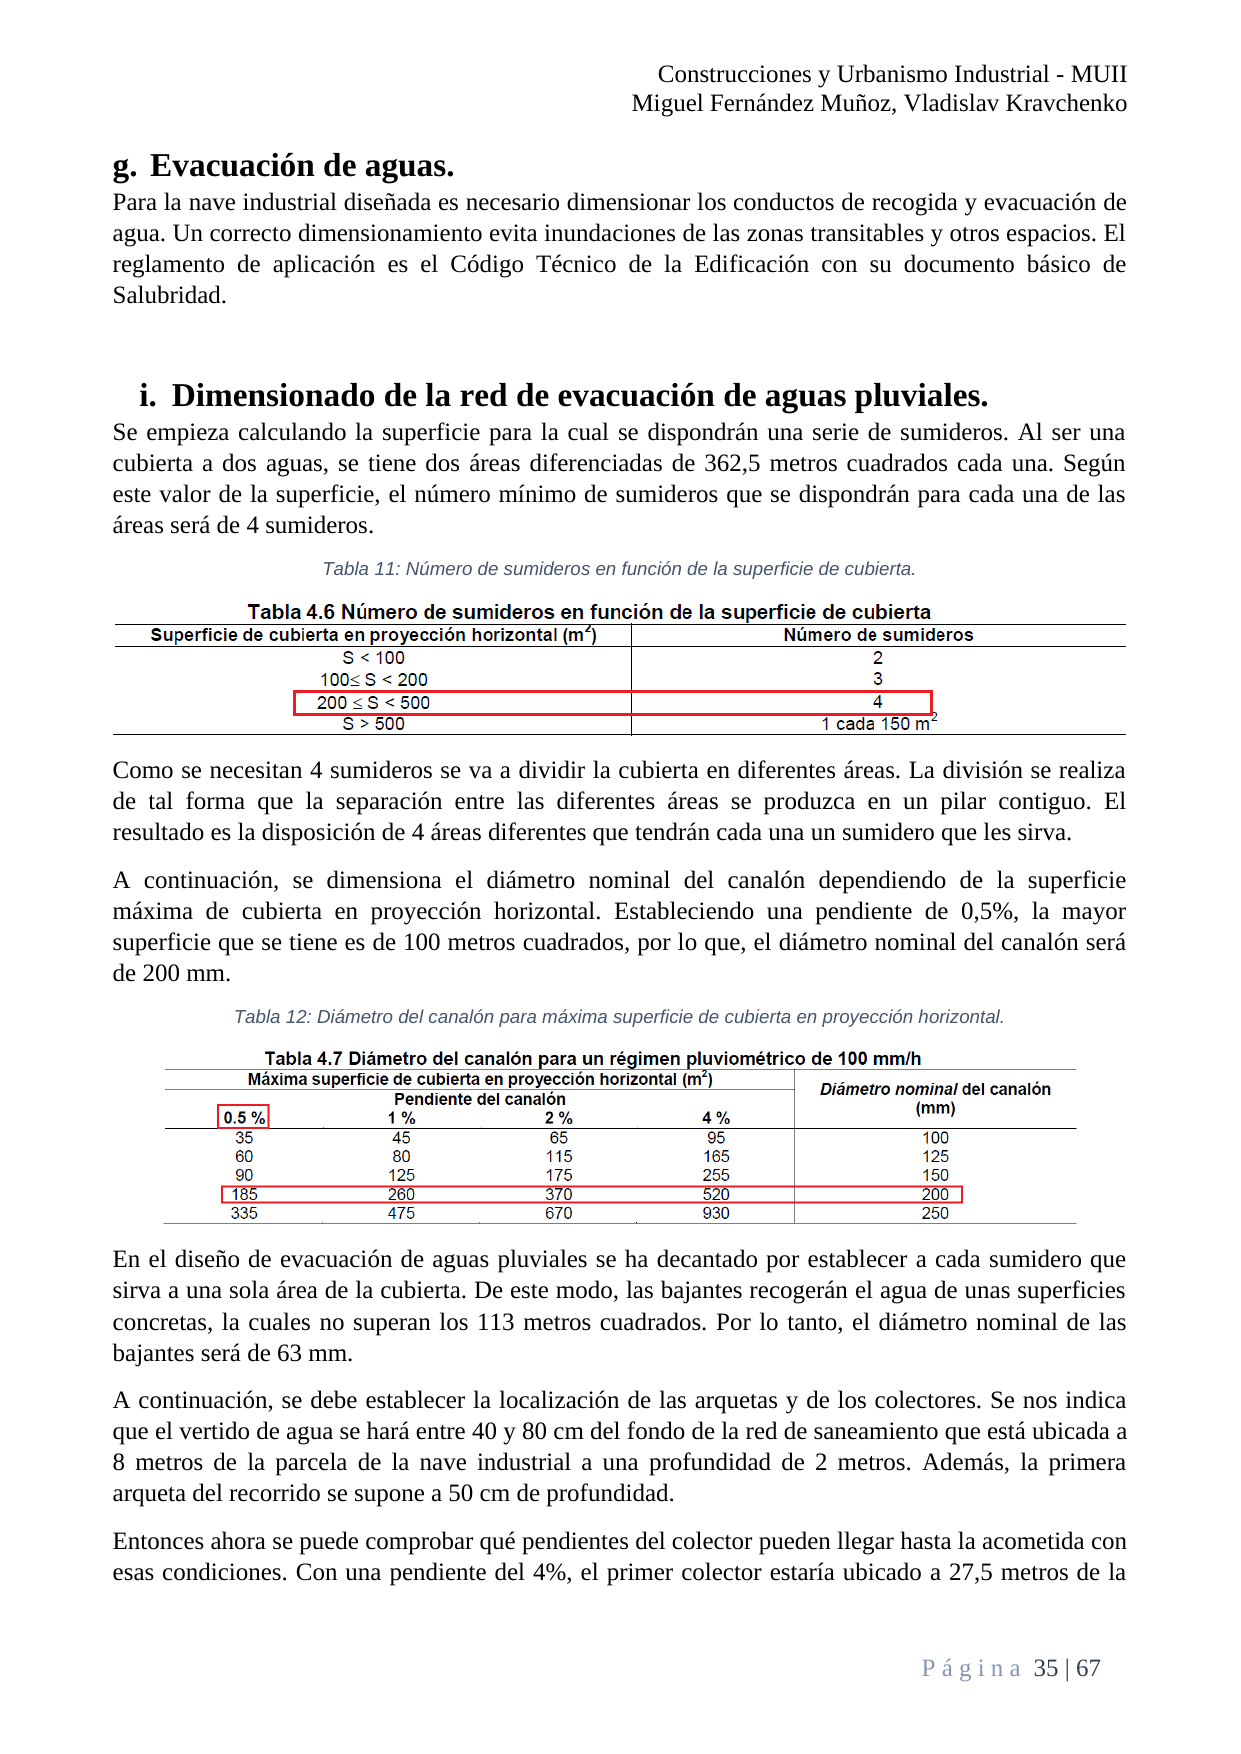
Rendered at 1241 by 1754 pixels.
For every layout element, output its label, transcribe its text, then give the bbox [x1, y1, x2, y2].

text Se empieza calculando la superficie para la cual se dispondrán una serie de sumideros. Al ser una cubierta a dos aguas, se tiene dos áreas diferenciadas de 362,5 metros cuadrados cada una. Según este valor de la superficie, el número mínimo de sumideros que se dispondrán para cada una de las áreas será de 4 sumideros. [112, 417, 1128, 538]
subtitle Evacuación de aguas. [112, 145, 1128, 184]
text A continuación, se debe establecer la localización de las arquetas y de los colectores. Se nos indica que el vertido de agua se hará entre 40 y 80 cm del fondo de la red de saneamiento que está ubicada a 8 metros de la parcela de la nave industrial a una profundidad de 2 metros. Además, la primera arqueta del recorrido se supone a 50 cm de profundidad. [112, 1385, 1128, 1507]
text A continuación, se dimensiona el diámetro nominal del canalón dependiendo de la superficie máxima de cubierta en proyección horizontal. Estableciendo una pendiente de 0,5%, la mayor superficie que se tiene es de 100 metros cuadrados, por lo que, el diámetro nominal del canalón será de 200 mm. [112, 865, 1128, 987]
picture [160, 1048, 1080, 1226]
text Tabla 12: Diámetro del canalón para máxima superficie de cubierta en proyección horizontal. [112, 1006, 1128, 1027]
text Tabla 11: Número de sumideros en función de la superficie de cubierta. [112, 557, 1128, 579]
text Para la nave industrial diseñada es necesario dimensionar los conductos de recogida y evacuación de agua. Un correcto dimensionamiento evita inundaciones de las zonas transitables y otros espacios. El reglamento de aplicación es el Código Técnico de la Edificación con su documento básico de Salubridad. [112, 187, 1128, 308]
picture [112, 599, 1128, 737]
text En el diseño de evacuación de aguas pluviales se ha decantado por establecer a cada sumidero que sirva a una sola área de la cubierta. De este modo, las bajantes recogerán el agua de unas superficies concretas, la cuales no superan los 113 metros cuadrados. Por lo tanto, el diámetro nominal de las bajantes será de 63 mm. [112, 1244, 1128, 1366]
subtitle Dimensionado de la red de evacuación de aguas pluviales. [157, 375, 1128, 413]
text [112, 1526, 1128, 1586]
text Como se necesitan 4 sumideros se va a dividir la cubierta en diferentes áreas. La división se realiza de tal forma que la separación entre las diferentes áreas se produzca en un pilar contiguo. El resultado es la disposición de 4 áreas diferentes que tendrán cada una un sumidero que les sirva. [112, 755, 1128, 846]
